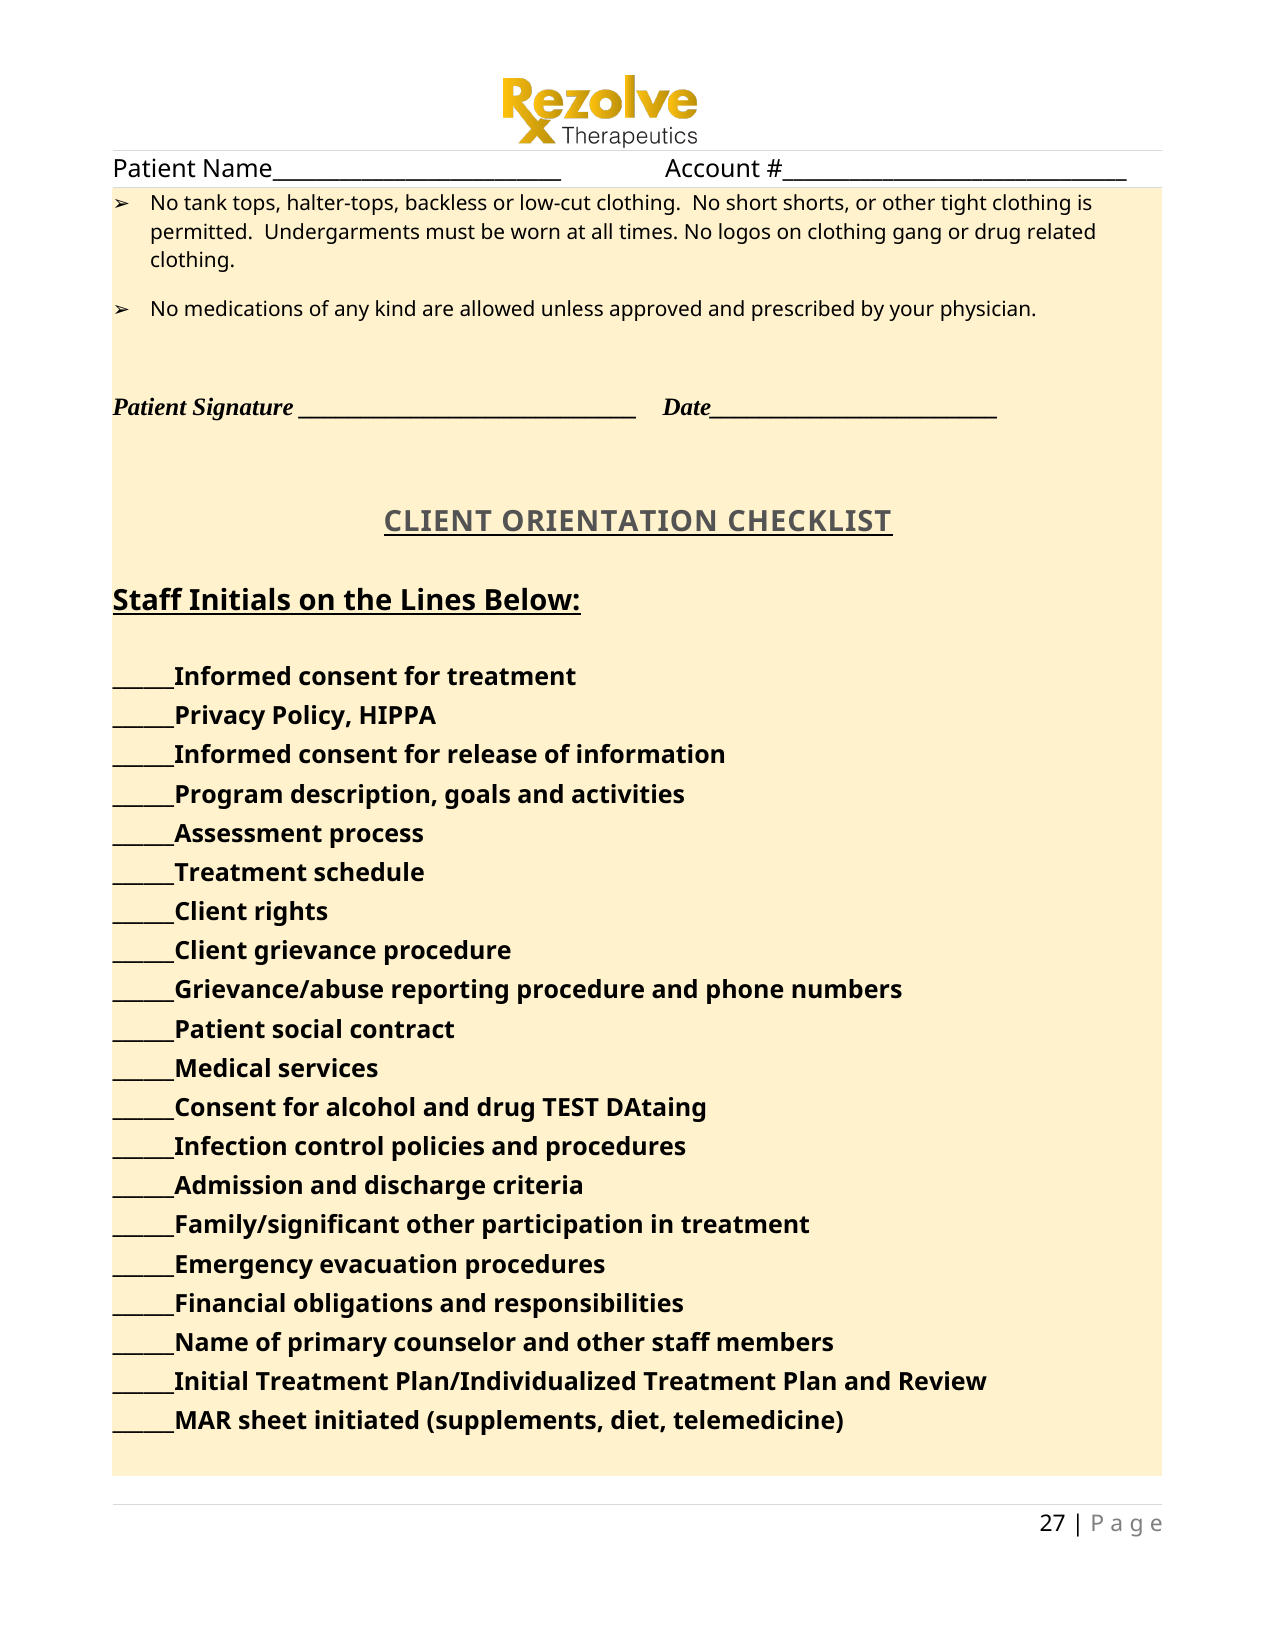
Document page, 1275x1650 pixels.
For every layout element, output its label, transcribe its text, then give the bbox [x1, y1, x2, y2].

text ______Family/significant other participation in treatment [112, 1207, 1162, 1241]
text ______Consent for alcohol and drug TEST DAtaing [112, 1089, 1162, 1124]
text ______Emergency evacuation procedures [112, 1246, 1162, 1280]
text ______Informed consent for release of information [112, 737, 1162, 771]
text ______Infection control policies and procedures [112, 1129, 1162, 1163]
text ______Client rights [112, 894, 1162, 928]
list No medications of any kind are allowed unless approved and prescribed by your physician. [112, 294, 1162, 323]
list No tank tops, halter-tops, backless or low-cut clothing. No short shorts, or other tight clothing is permitted. Undergarments must be worn at all times. No logos on clothing gang or drug related clothing. [112, 188, 1162, 274]
text ______Assessment process [112, 815, 1162, 849]
text ______Name of primary counselor and other staff members [112, 1324, 1162, 1359]
text ______Patient social contract [112, 1011, 1162, 1045]
text ______Admission and discharge criteria [112, 1168, 1162, 1202]
picture [503, 75, 697, 148]
text ______Treatment schedule [112, 854, 1162, 889]
text ______Initial Treatment Plan/Individualized Treatment Plan and Review [112, 1364, 1162, 1398]
text ______Financial obligations and responsibilities [112, 1285, 1162, 1319]
text Staff Initials on the Lines Below: [112, 579, 1162, 619]
text ______Program description, goals and activities [112, 776, 1162, 810]
text ______MAR sheet initiated (supplements, diet, telemedicine) [112, 1403, 1162, 1437]
text ______Medical services [112, 1050, 1162, 1084]
text ______Grievance/abuse reporting procedure and phone numbers [112, 972, 1162, 1006]
text Patient Signature ___________________________ Date_______________________ [112, 392, 1162, 421]
text ______Privacy Policy, HIPPA [112, 698, 1162, 732]
text CLIENT ORIENTATION CHECKLIST [112, 500, 1162, 540]
text ______Client grievance procedure [112, 933, 1162, 967]
text ______Informed consent for treatment [112, 659, 1162, 693]
